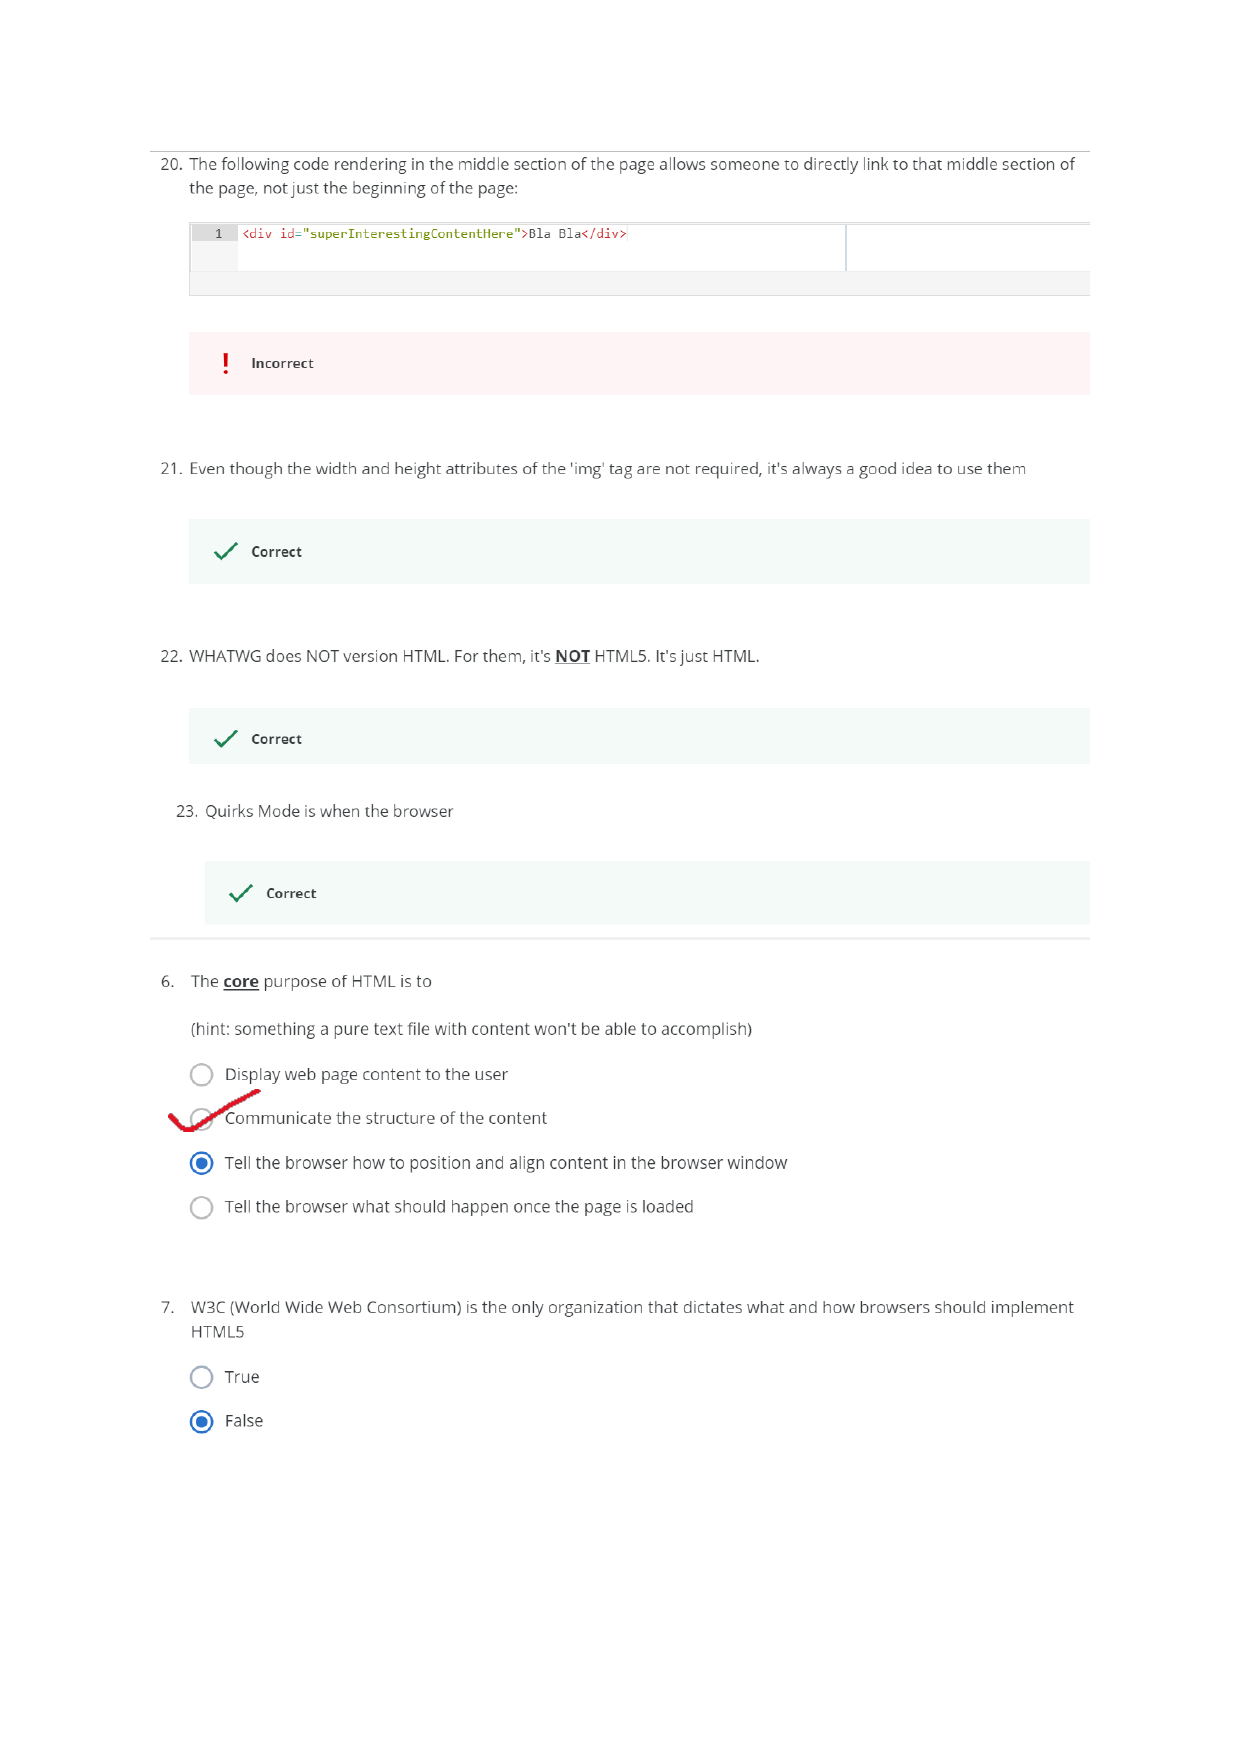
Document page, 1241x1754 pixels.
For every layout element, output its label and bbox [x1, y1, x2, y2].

picture [150, 958, 1091, 1484]
picture [150, 782, 1091, 940]
picture [150, 150, 1091, 764]
